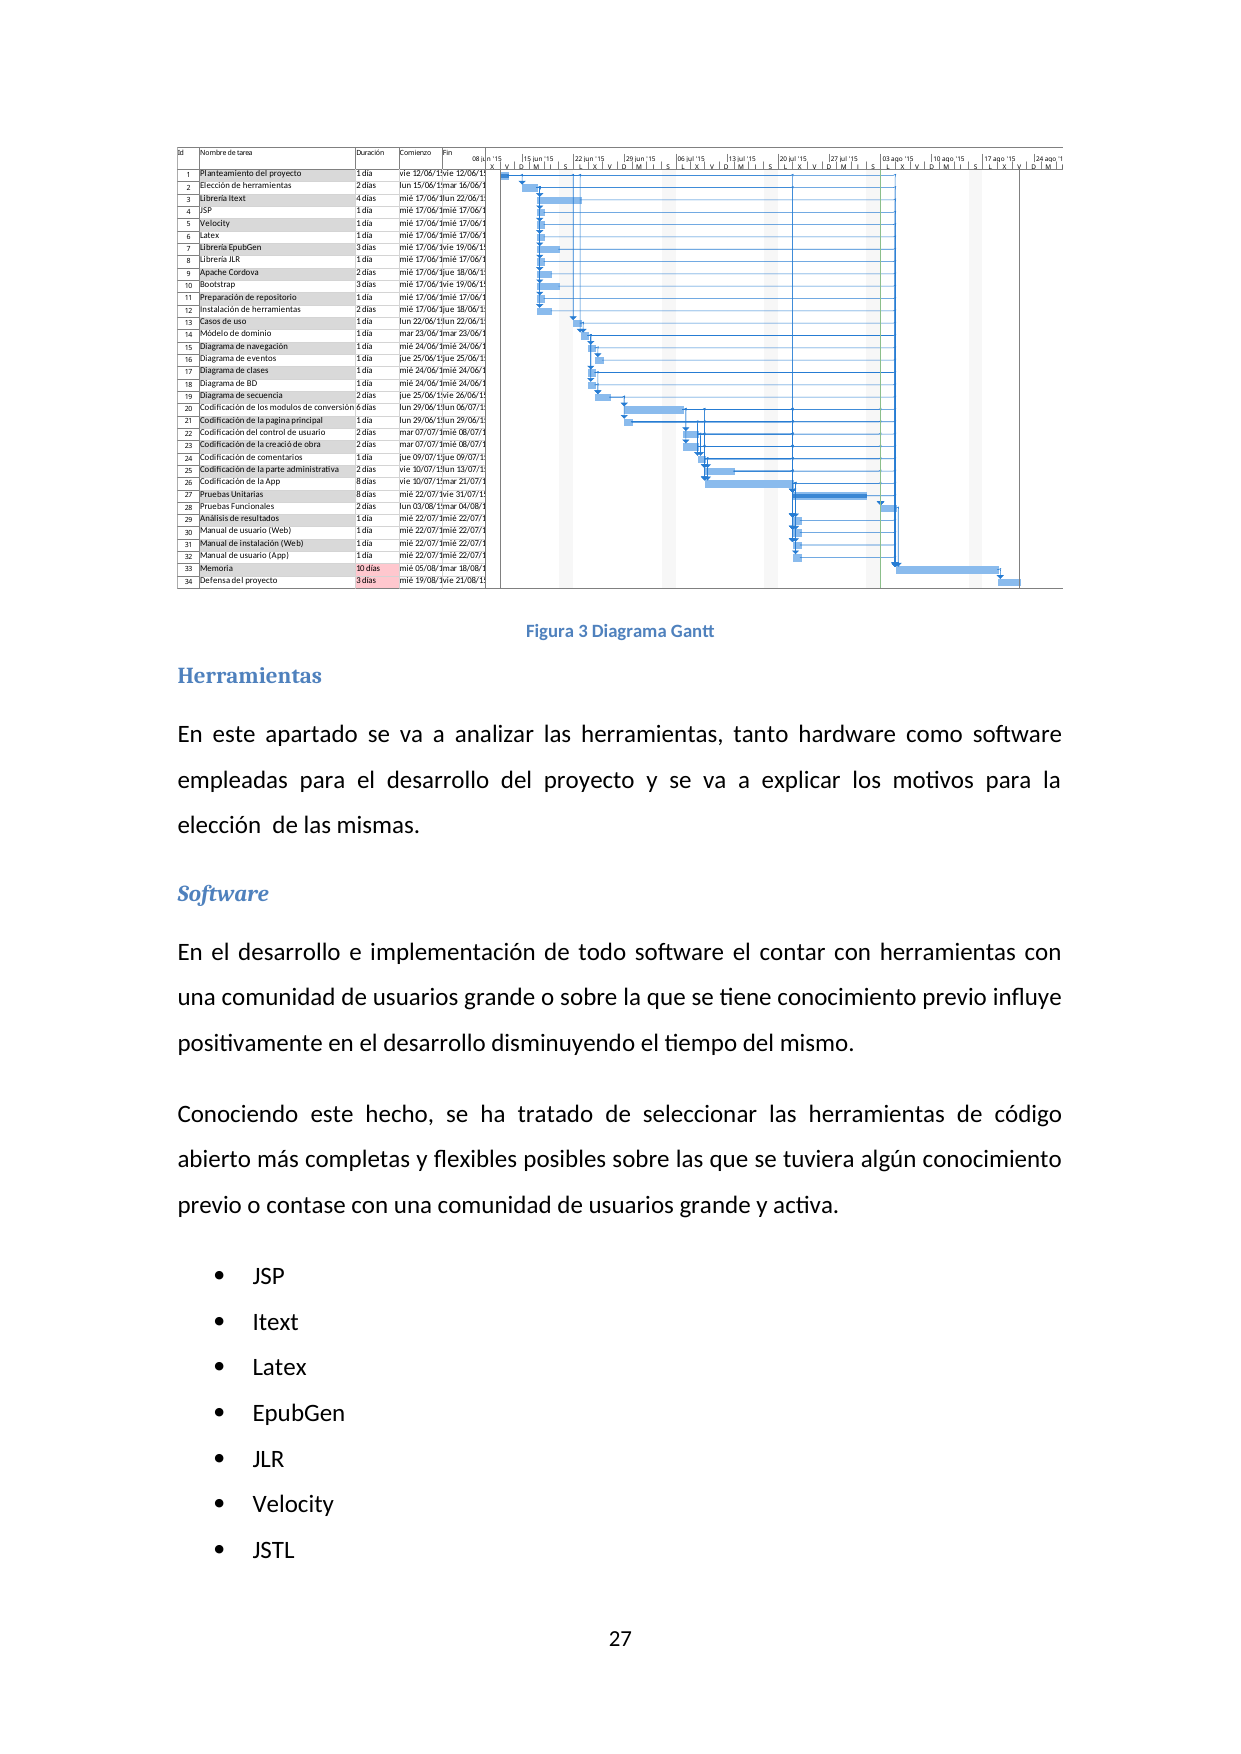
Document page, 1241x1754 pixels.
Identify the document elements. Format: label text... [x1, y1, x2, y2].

subtitle Herramientas [177, 663, 1063, 689]
text En el desarrollo e implementación de todo software el contar con herramientas con una comunidad de usuarios grande o sobre la que se tiene conocimiento previo influye positivamente en el desarrollo disminuyendo el tiempo del mismo. [177, 936, 1063, 1058]
list Velocity [215, 1489, 1063, 1519]
list Itext [215, 1306, 1063, 1336]
text En este apartado se va a analizar las herramientas, tanto hardware como software empleadas para el desarrollo del proyecto y se va a explicar los motivos para la elección de las mismas. [177, 718, 1063, 840]
subtitle Software [177, 880, 1063, 907]
list JSTL [215, 1534, 1063, 1565]
text Conociendo este hecho, se ha tratado de seleccionar las herramientas de código abierto más completas y flexibles posibles sobre las que se tuviera algún conocimiento previo o contase con una comunidad de usuarios grande y activa. [177, 1098, 1063, 1220]
list JLR [215, 1443, 1063, 1473]
list JSP [215, 1260, 1063, 1291]
list EpubGen [215, 1397, 1063, 1428]
list Latex [215, 1351, 1063, 1382]
